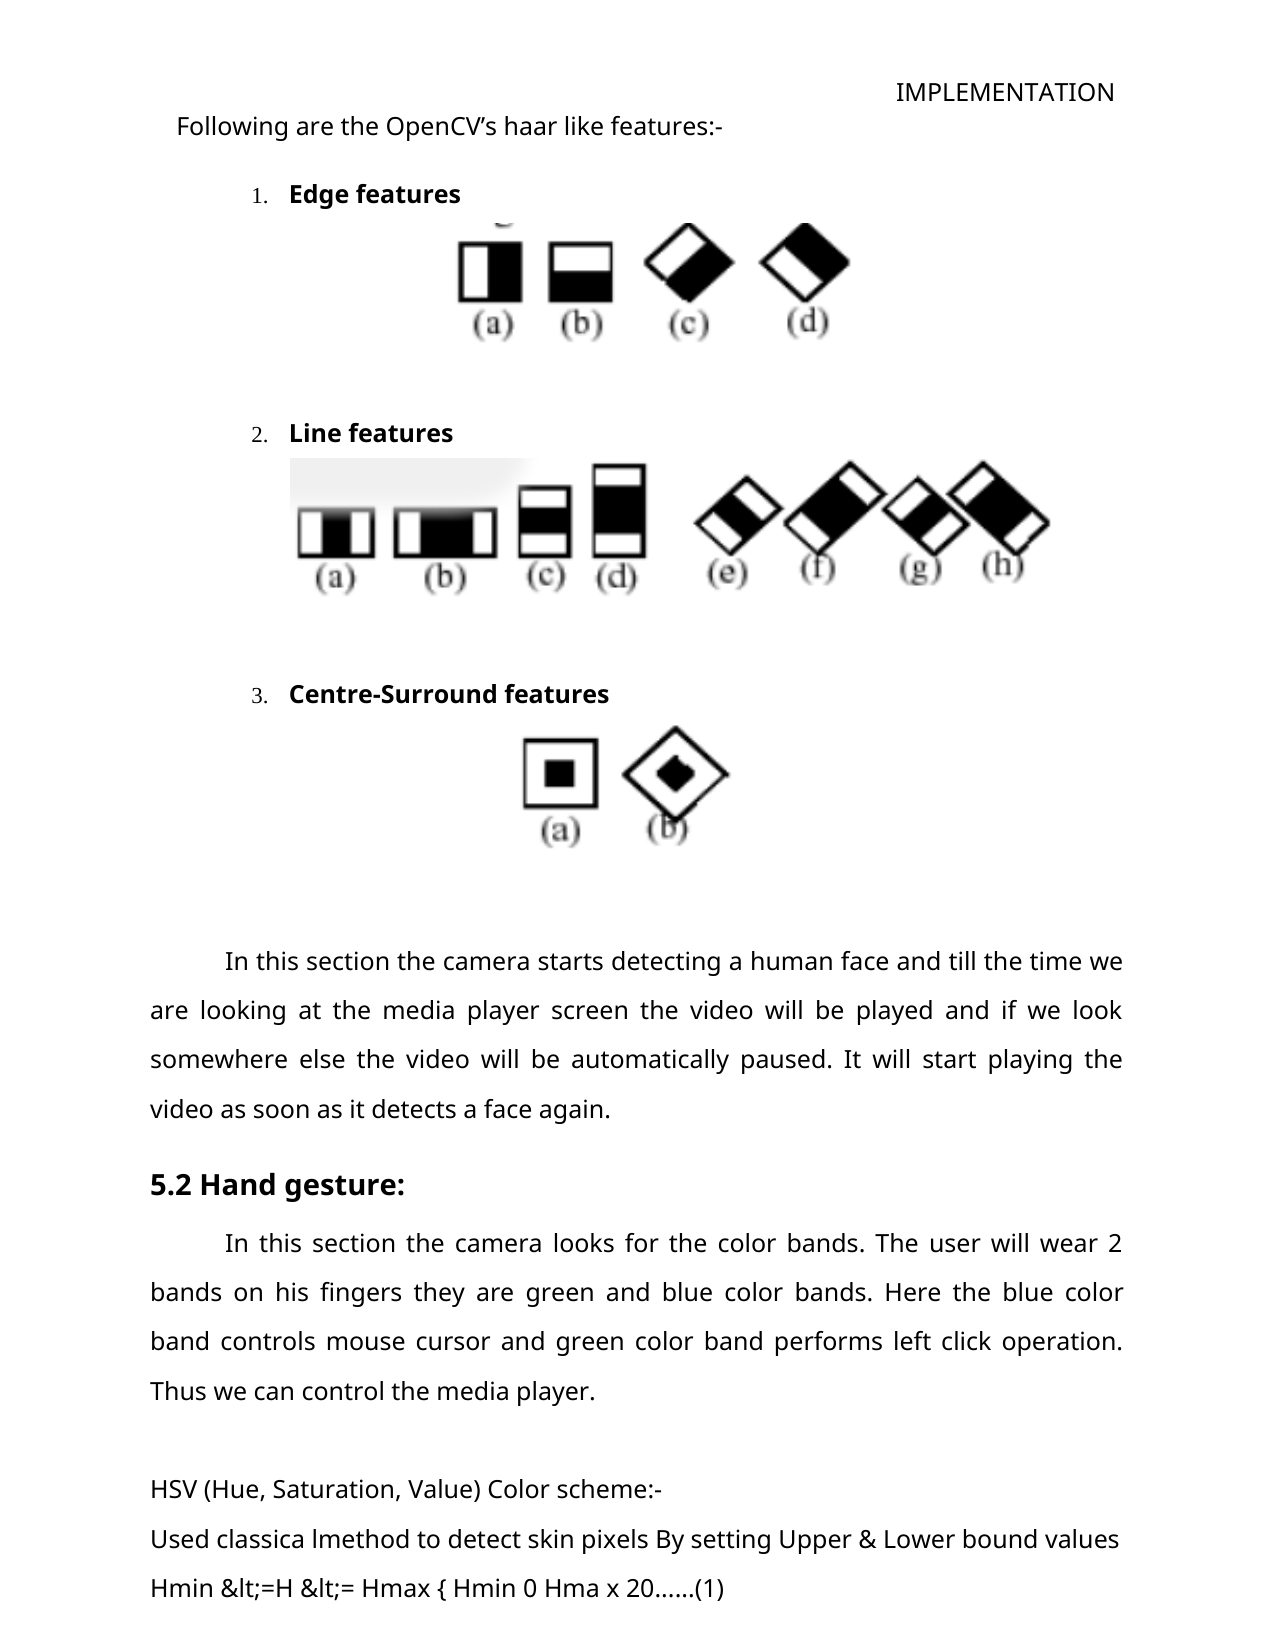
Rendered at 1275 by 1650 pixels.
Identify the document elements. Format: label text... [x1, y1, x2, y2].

text In this section the camera starts detecting a human face and till the time we are looking at the media player screen the video will be played and if we look somewhere else the video will be automatically paused. It will start playing the video as soon as it detects a face again. [150, 943, 1125, 1126]
text In this section the camera looks for the color bands. The user will wear 2 bands on his fingers they are green and blue color bands. Here the blue color band controls mouse cursor and green color band performs left click operation. Thus we can control the media player. [150, 1225, 1125, 1407]
text HSV (Hue, Saturation, Value) Color scheme:- [150, 1472, 1125, 1506]
picture [290, 458, 1065, 609]
picture [505, 721, 749, 861]
text 5.2 Hand gesture: [150, 1165, 1125, 1204]
list Centre-Surround features [251, 677, 1125, 711]
text Hmin &lt;=H &lt;= Hmax { Hmin 0 Hma x 20......(1) [150, 1571, 1125, 1605]
picture [440, 223, 884, 355]
text Following are the OpenCV’s haar like features:- [150, 109, 1125, 143]
list Line features [251, 415, 1125, 449]
list Edge features [251, 177, 1125, 211]
text IMPLEMENTATION [896, 74, 1125, 109]
text Used classica lmethod to detect skin pixels By setting Upper & Lower bound values [150, 1521, 1125, 1556]
